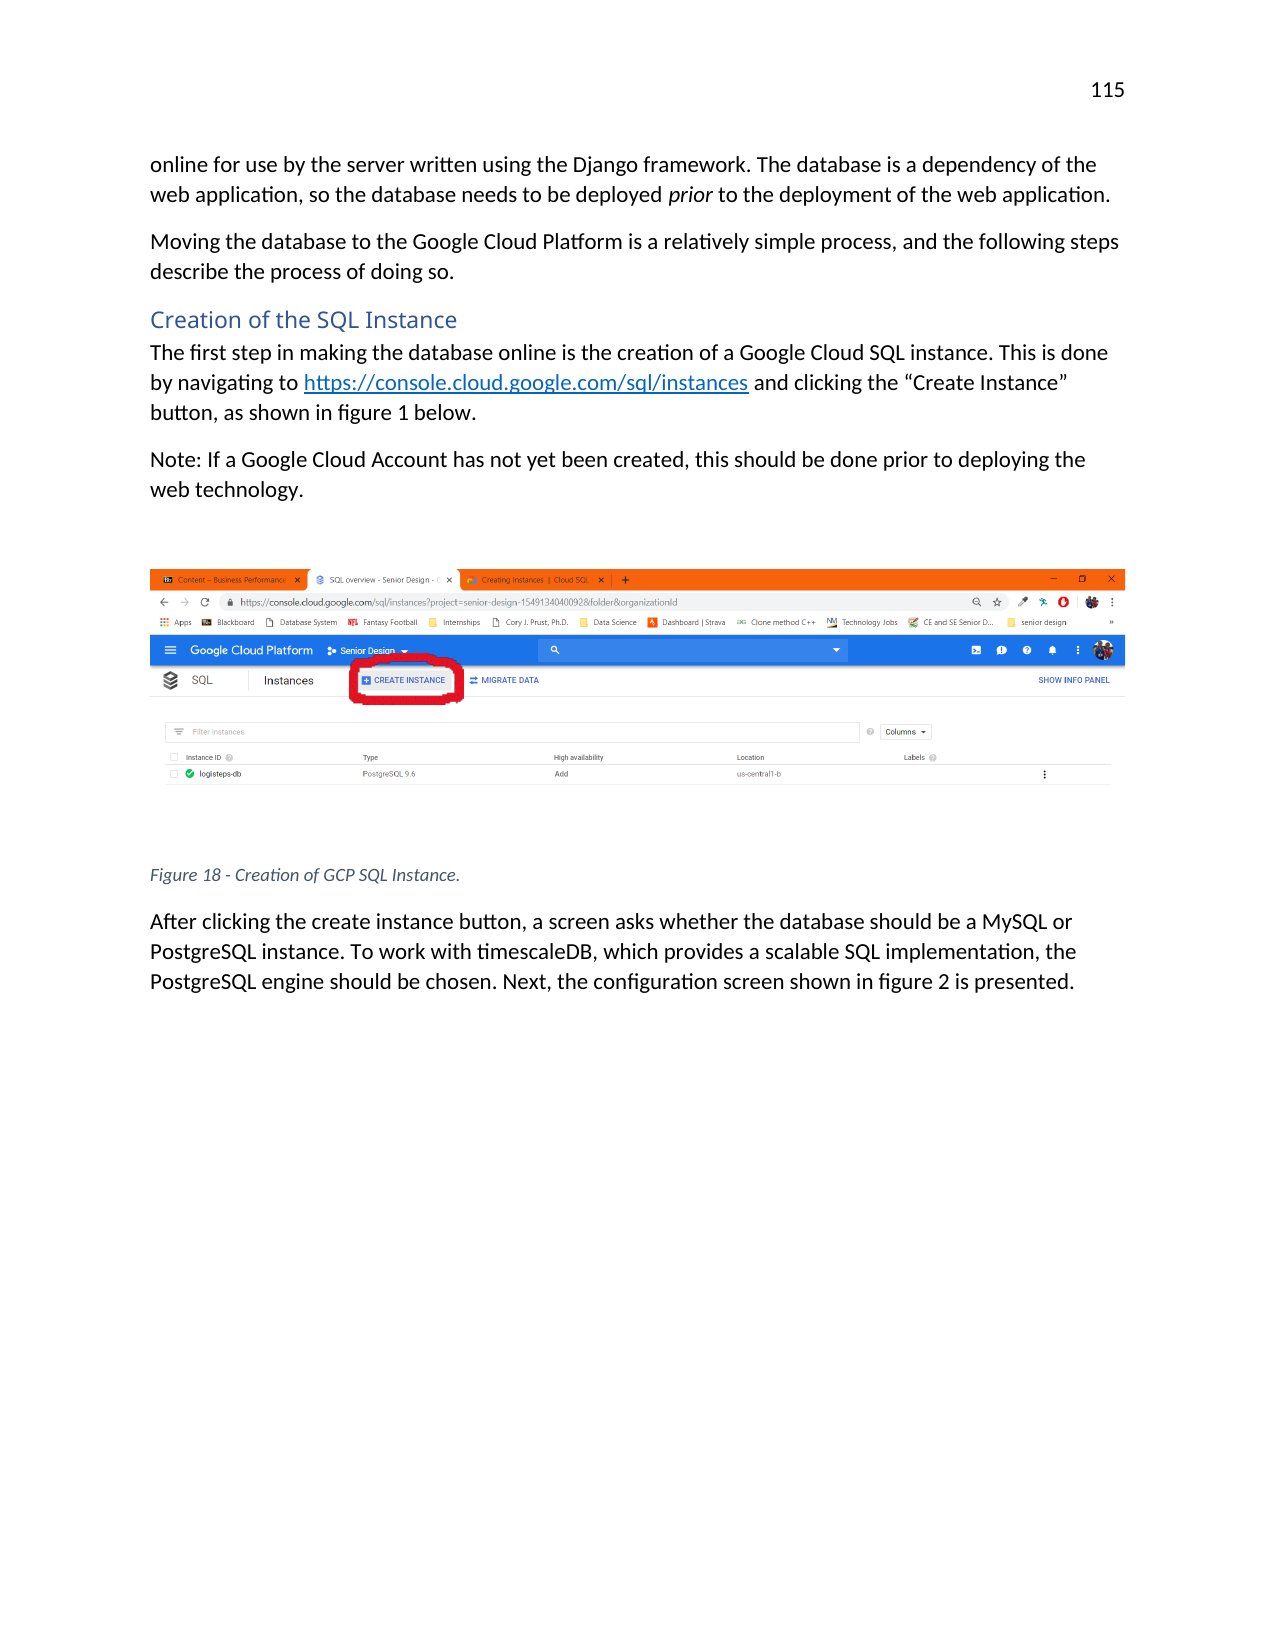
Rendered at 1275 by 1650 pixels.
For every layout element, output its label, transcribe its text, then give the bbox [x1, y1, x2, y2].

picture [150, 569, 1125, 845]
text After clicking the create instance button, a screen asks whether the database should be a MySQL or PostgreSQL instance. To work with timescaleDB, which provides a scalable SQL implementation, the PostgreSQL engine should be chosen. Next, the configuration screen shown in figure 2 is presented. [150, 907, 1125, 995]
text Note: If a Google Cloud Account has not yet been created, this should be done prior to deploying the web technology. [150, 445, 1125, 503]
text Moving the database to the Google Cloud Platform is a relatively simple process, and the following steps describe the process of doing so. [150, 227, 1125, 285]
subtitle Creation of the SQL Instance [150, 304, 1125, 335]
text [150, 150, 1125, 208]
text The first step in making the database online is the creation of a Google Cloud SQL instance. This is done by navigating to https://console.cloud.google.com/sql/instances and clicking the “Create Instance” button, as shown in figure 1 below. [150, 338, 1125, 426]
